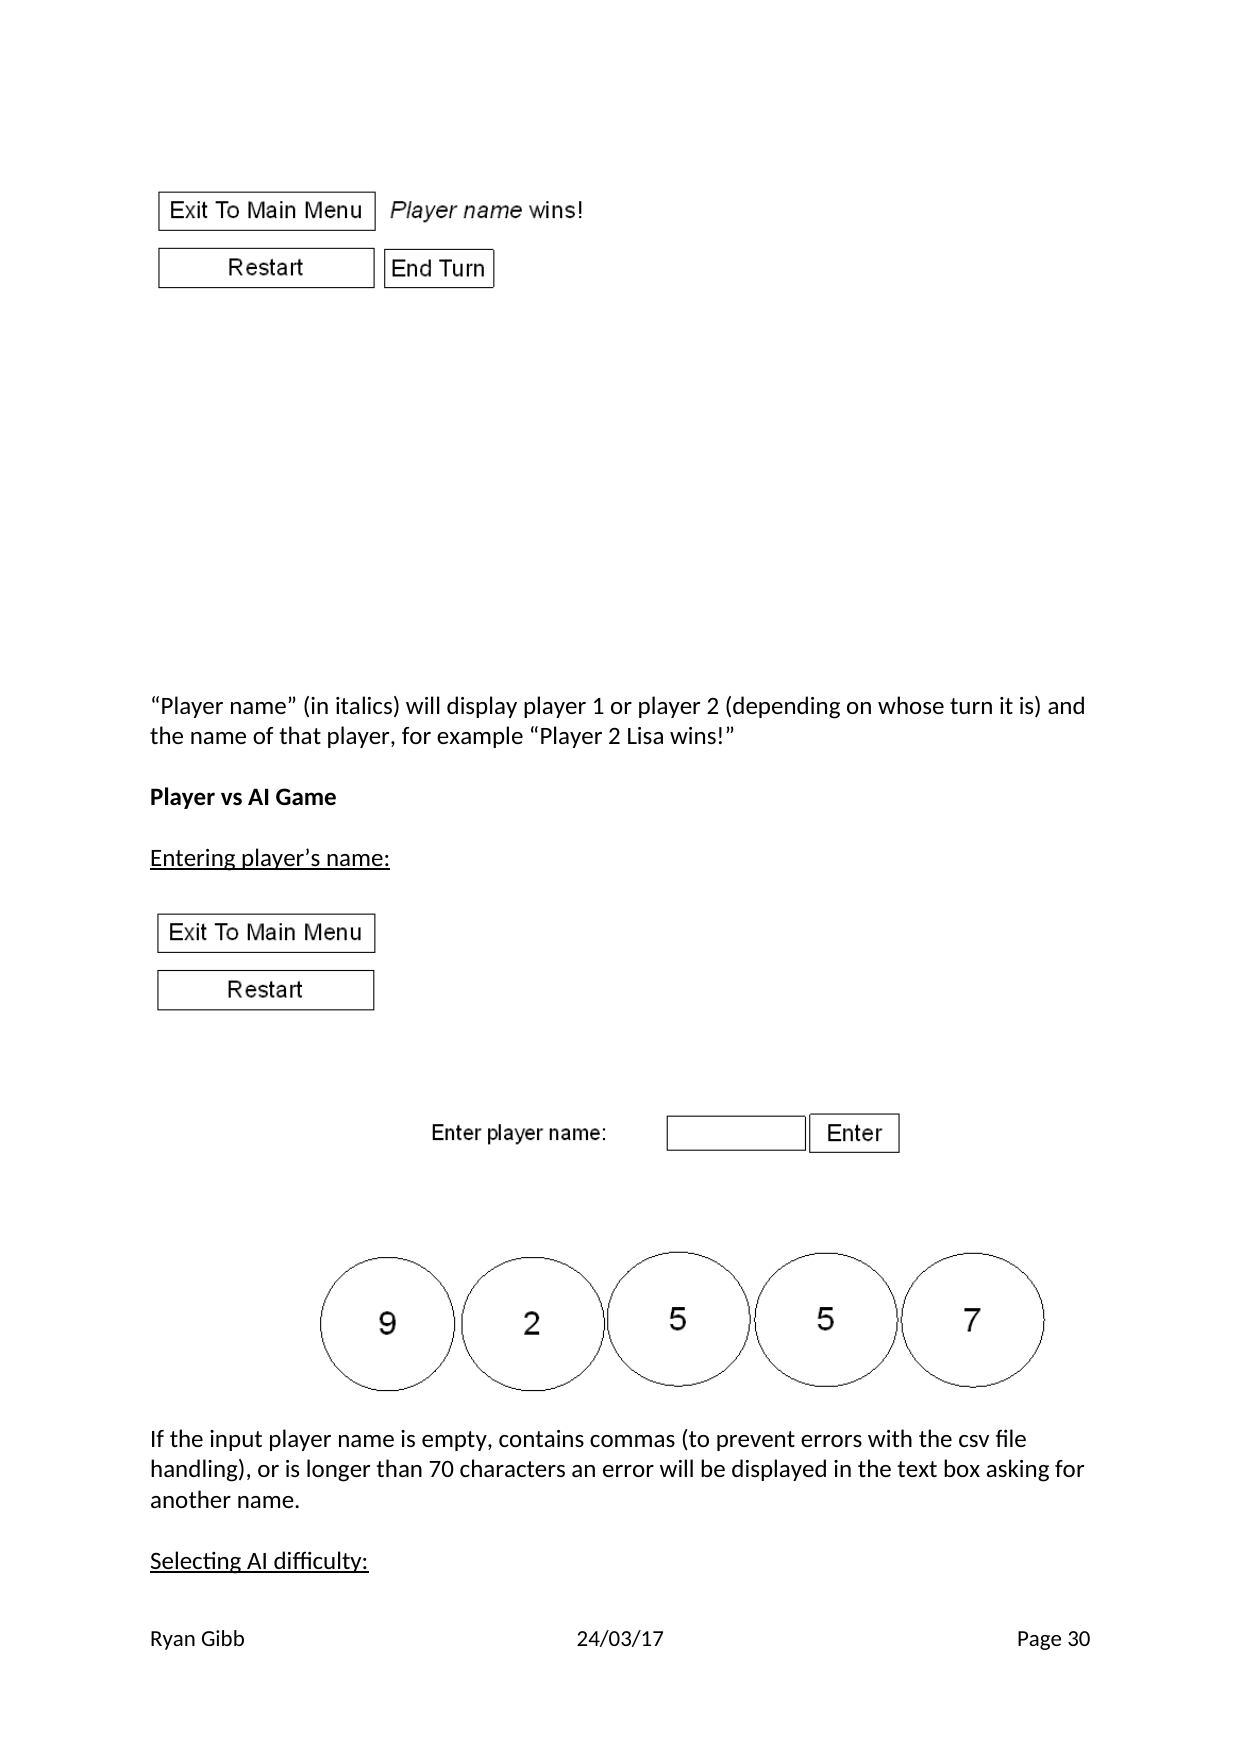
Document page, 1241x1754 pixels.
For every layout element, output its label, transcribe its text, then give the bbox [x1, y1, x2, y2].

text Player vs AI Game [150, 781, 1090, 812]
text Entering player’s name: [150, 842, 1090, 873]
text “Player name” (in italics) will display player 1 or player 2 (depending on whose turn it is) and the name of that player, for example “Player 2 Lisa wins!” [150, 690, 1090, 751]
picture [150, 180, 1091, 690]
text Selecting AI difficulty: [150, 1545, 1090, 1576]
text If the input player name is empty, contains commas (to prevent errors with the csv file handling), or is longer than 70 characters an error will be displayed in the text box asking for another name. [150, 1423, 1090, 1514]
picture [150, 903, 1091, 1423]
